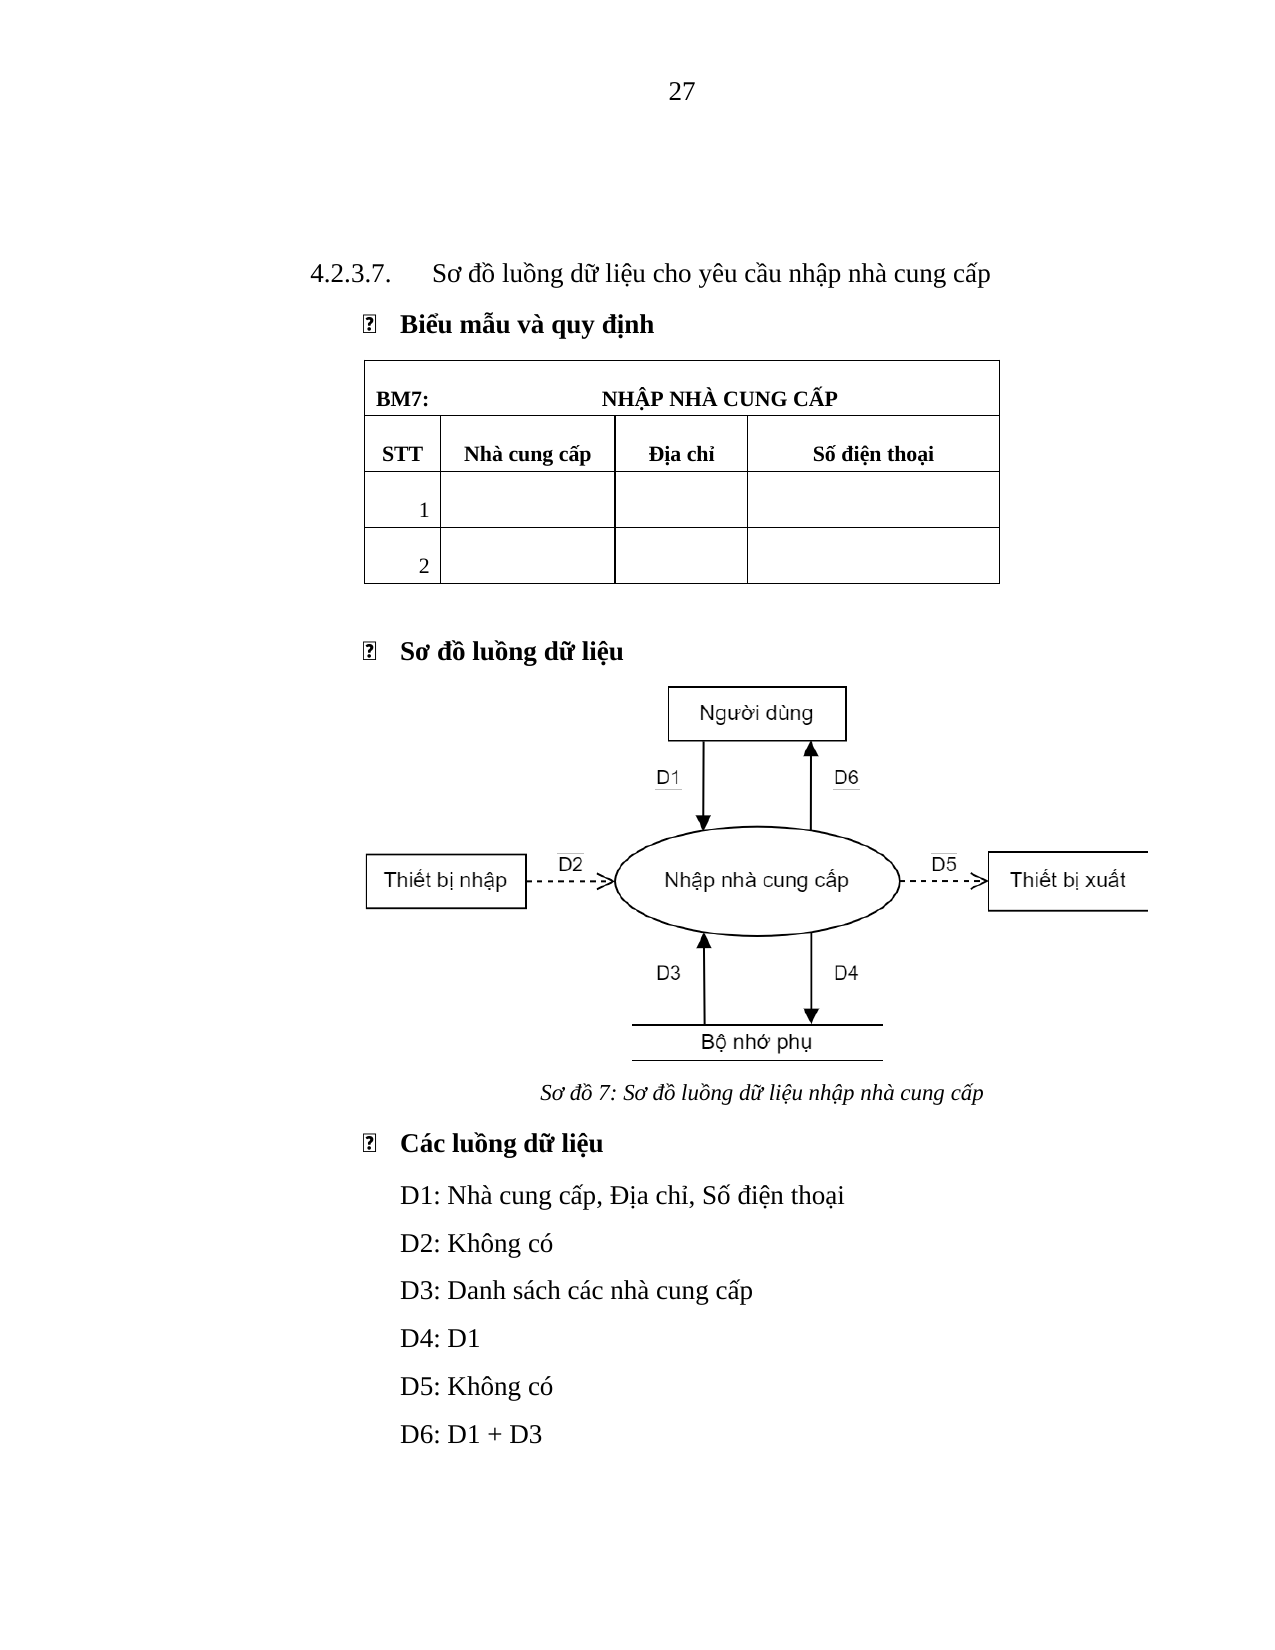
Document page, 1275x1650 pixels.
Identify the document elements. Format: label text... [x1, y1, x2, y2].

text Sơ đồ 7: Sơ đồ luồng dữ liệu nhập nhà cung cấp [369, 1079, 1157, 1106]
table_cell 1 [365, 472, 440, 527]
list Các luồng dữ liệu [362, 1127, 1157, 1159]
text D3: Danh sách các nhà cung cấp [400, 1274, 1157, 1306]
table_cell [748, 472, 999, 527]
table_cell [748, 528, 999, 583]
table_cell 2 [365, 528, 440, 583]
text D5: Không có [400, 1370, 1157, 1401]
table_header NHẬP NHÀ CUNG CẤP [441, 361, 999, 415]
subtitle Sơ đồ luồng dữ liệu cho yêu cầu nhập nhà cung cấp [310, 257, 1157, 288]
table_cell [616, 528, 747, 583]
picture [365, 686, 1148, 1061]
table_cell [441, 528, 614, 583]
text D2: Không có [400, 1227, 1157, 1258]
text D4: D1 [400, 1322, 1157, 1353]
table_cell Số điện thoại [748, 416, 999, 471]
text D1: Nhà cung cấp, Địa chỉ, Số điện thoại [400, 1179, 1157, 1210]
table_header BM7: [365, 361, 441, 415]
table_cell Nhà cung cấp [441, 416, 614, 471]
text D6: D1 + D3 [400, 1418, 1157, 1449]
table_cell STT [365, 416, 440, 471]
table_cell Địa chỉ [616, 416, 747, 471]
list Sơ đồ luồng dữ liệu [362, 634, 1157, 667]
list Biểu mẫu và quy định [362, 307, 1157, 340]
table_cell [441, 472, 614, 527]
table_cell [616, 472, 747, 527]
